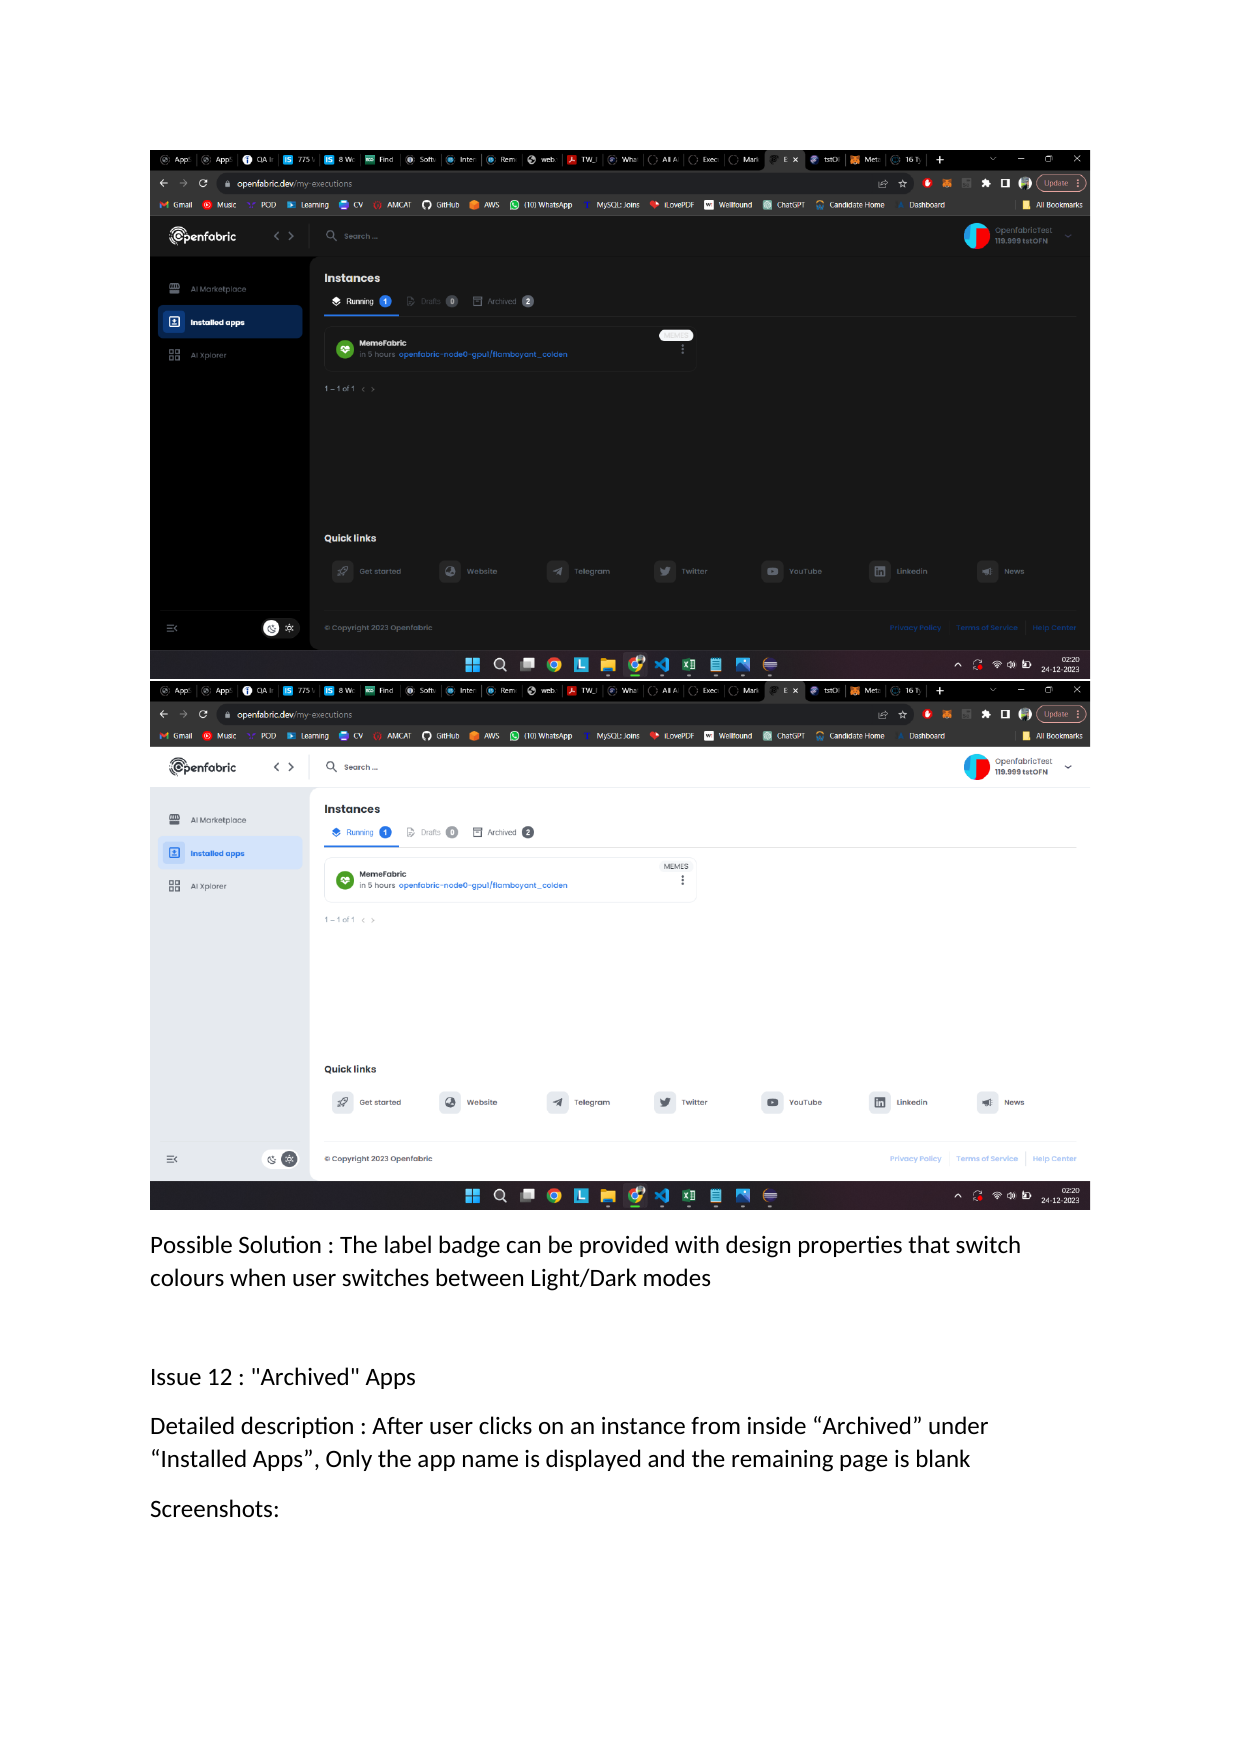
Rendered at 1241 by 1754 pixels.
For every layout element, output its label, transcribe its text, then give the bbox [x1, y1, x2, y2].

text Issue 12 : "Archived" Apps [150, 1361, 1090, 1391]
text Possible Solution : The label badge can be provided with design properties that switch colours when user switches between Light/Dark modes [150, 1229, 1090, 1292]
text Screenshots: [150, 1493, 1090, 1523]
text Detailed description : After user clicks on an instance from inside “Archived” under “Installed Apps”, Only the app name is displayed and the remaining page is blank [150, 1410, 1090, 1474]
picture [150, 681, 1091, 1210]
picture [150, 150, 1091, 679]
